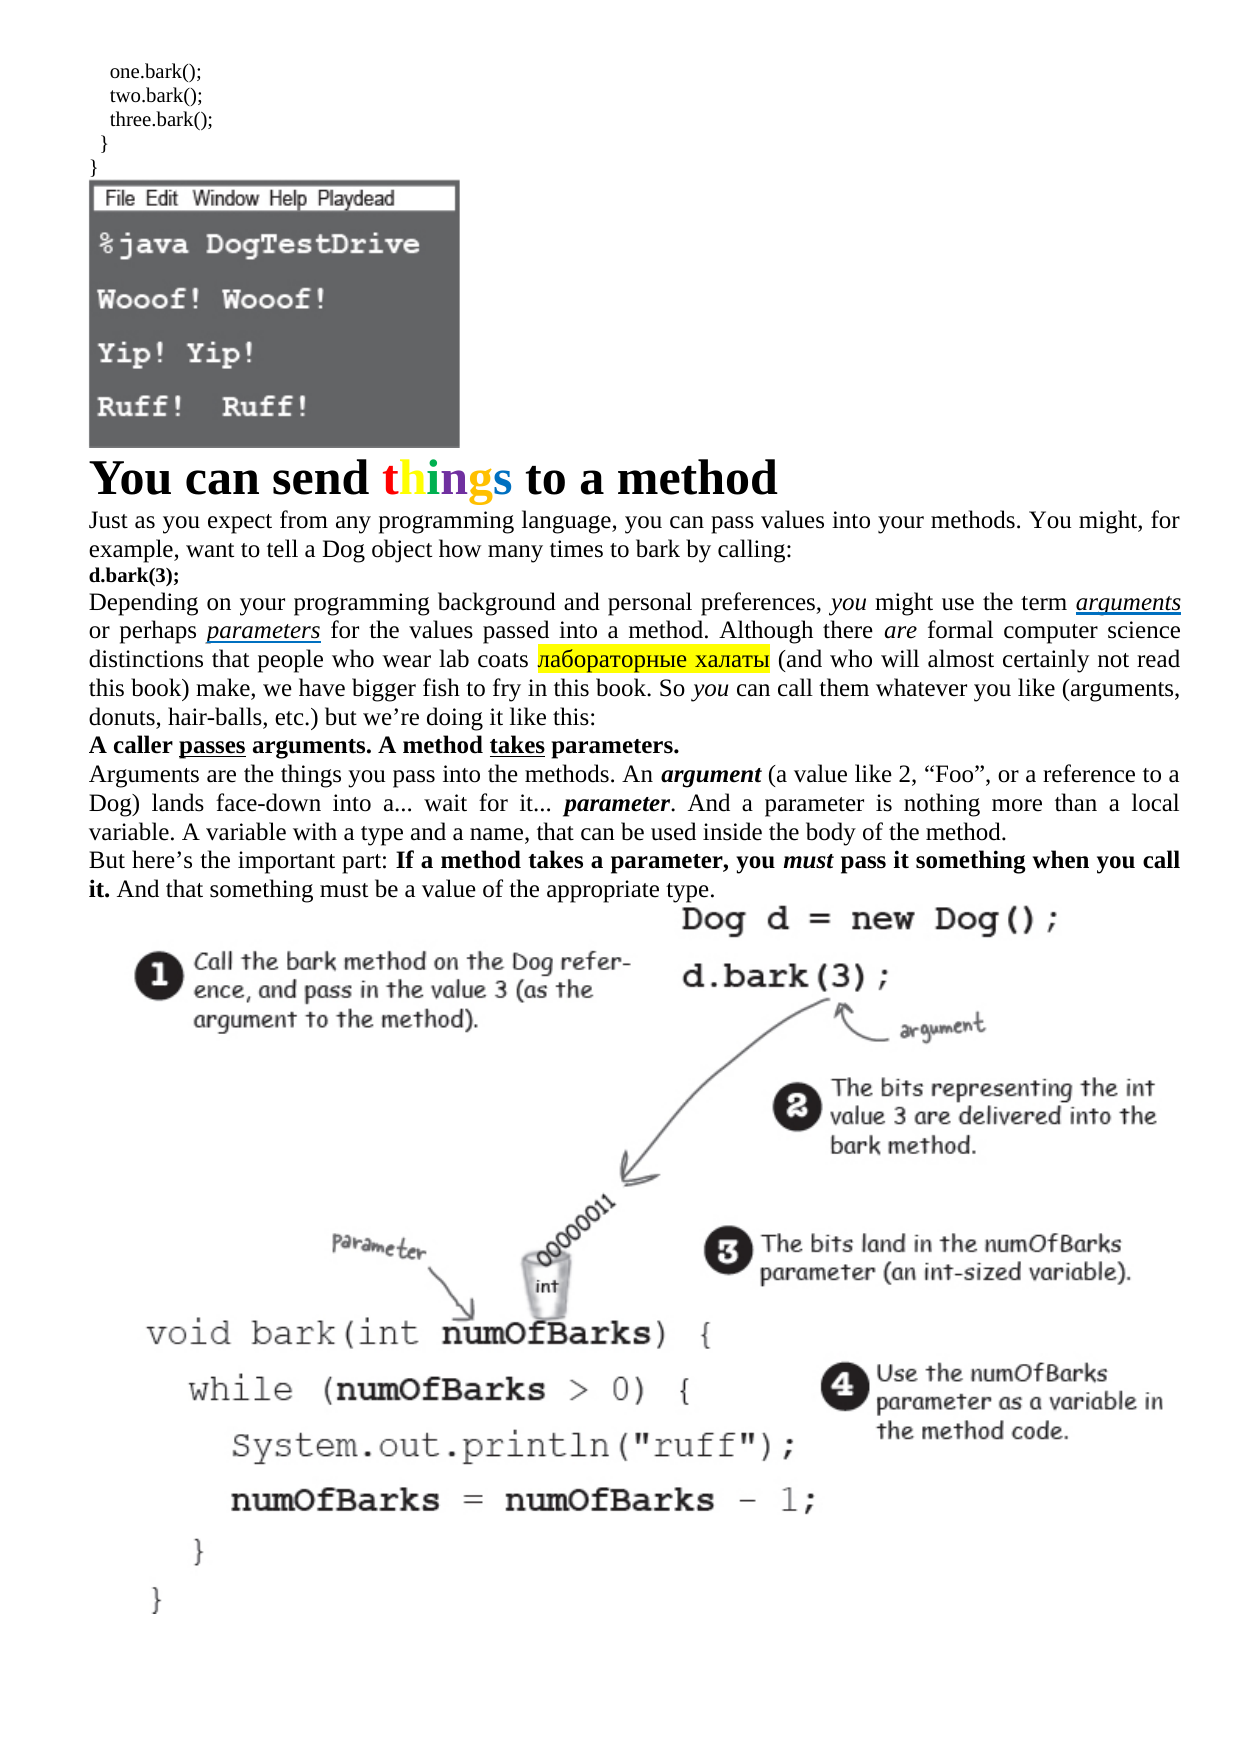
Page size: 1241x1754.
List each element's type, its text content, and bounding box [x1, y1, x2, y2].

text two.bark(); [89, 83, 1181, 107]
text } [89, 155, 1181, 179]
text one.bark(); [89, 59, 1181, 83]
text But here’s the important part: If a method takes a parameter, you must pass it something when you call it. And that something must be a value of the appropriate type. [89, 846, 1181, 903]
text You can send things to a method [89, 448, 1181, 505]
text } [89, 131, 1181, 155]
picture [88, 179, 460, 448]
text three.bark(); [89, 107, 1181, 131]
text d.bark(3); [89, 563, 1181, 587]
text A caller passes arguments. A method takes parameters. [89, 731, 1181, 759]
text Arguments are the things you pass into the methods. An argument (a value like 2, “Foo”, or a reference to a Dog) lands face-down into a... wait for it... parameter. And a parameter is nothing more than a local variable. A variable with a type and a name, that can be used inside the body of the method. [89, 759, 1181, 846]
text Just as you expect from any programming language, you can pass values into your methods. You might, for example, want to tell a Dog object how many times to bark by calling: [89, 505, 1181, 563]
text Depending on your programming background and personal preferences, you might use the term arguments or perhaps parameters for the values passed into a method. Although there are formal computer science distinctions that people who wear lab coats лабораторные халаты (and who will almost certainly not read this book) make, we have bigger fish to fry in this book. So you can call them whatever you like (arguments, donuts, hair-balls, etc.) but we’re doing it like this: [89, 587, 1181, 731]
picture [88, 903, 1163, 1614]
